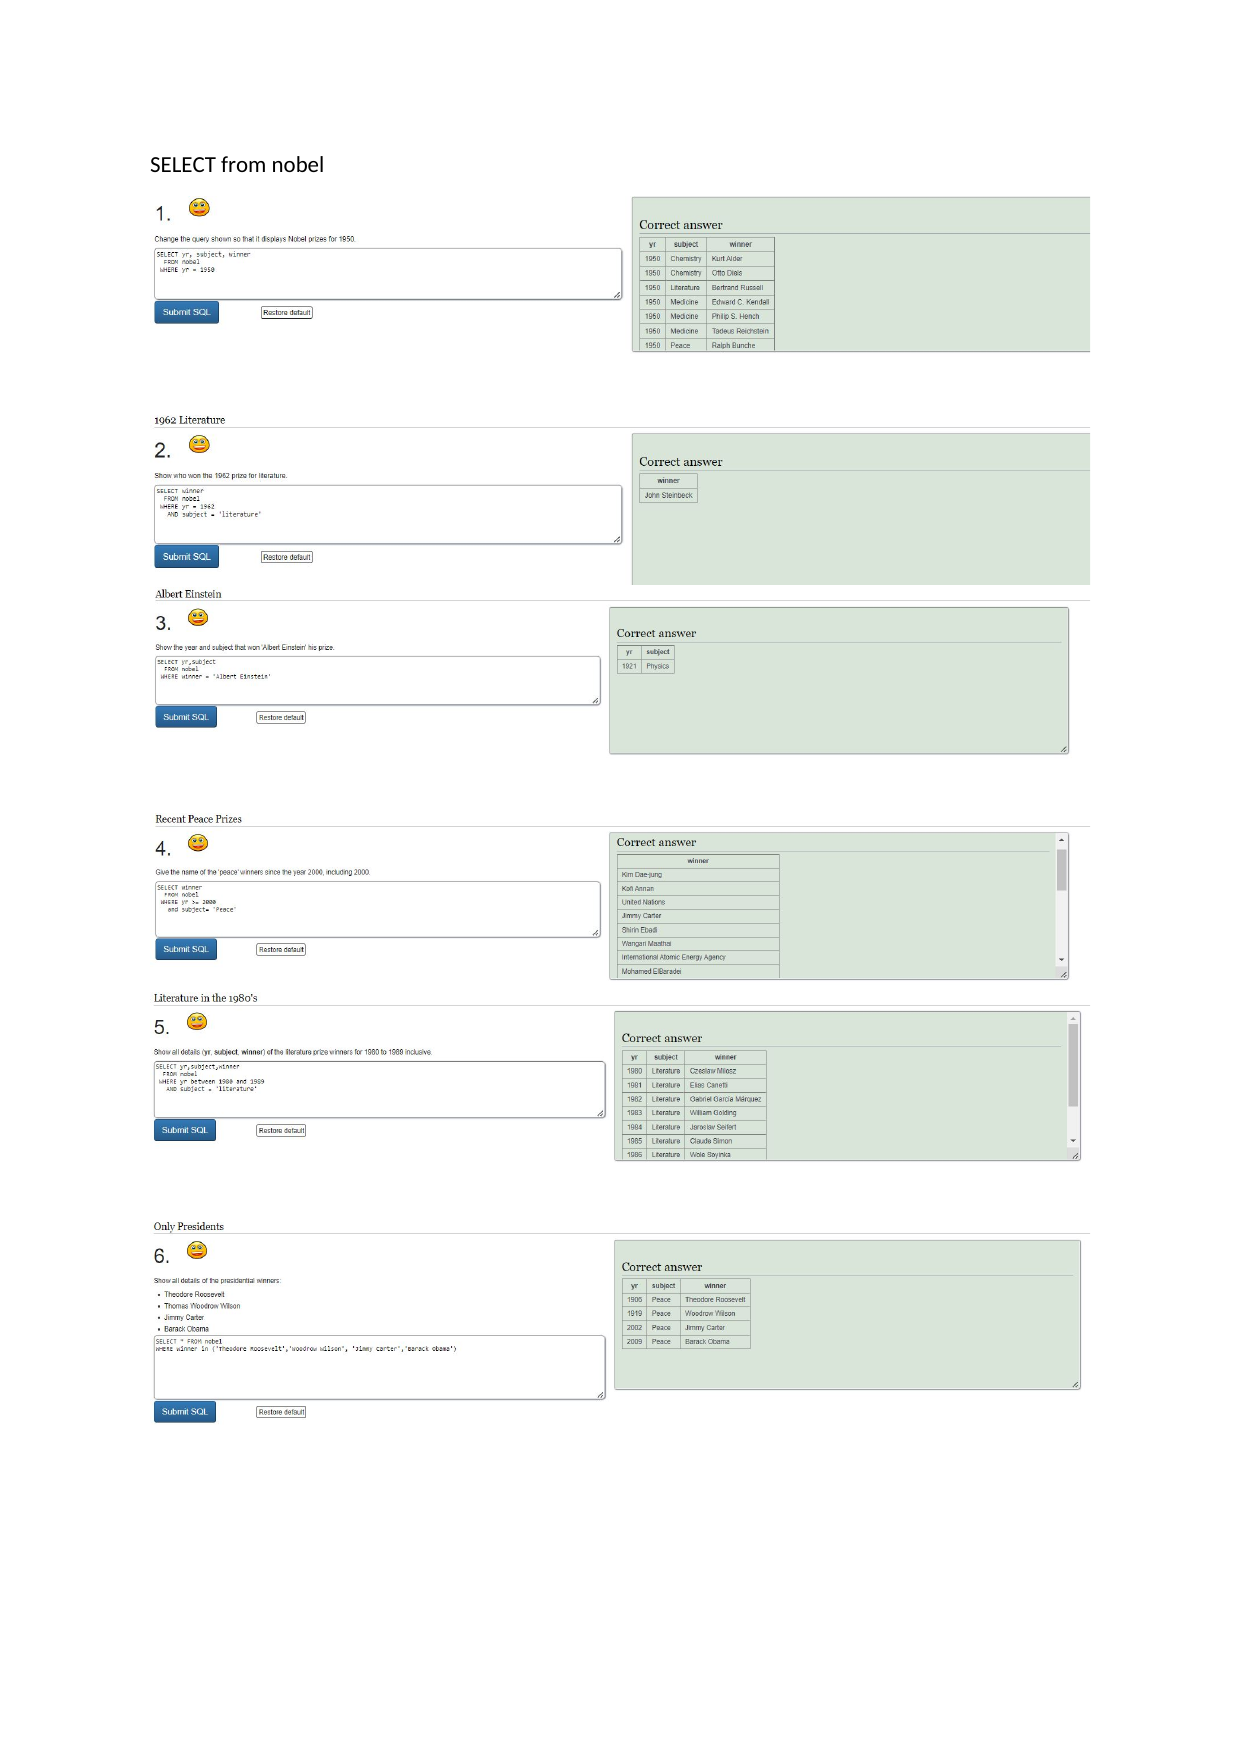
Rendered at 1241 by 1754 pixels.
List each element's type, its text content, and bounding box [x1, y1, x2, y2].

text SELECT from nobel [150, 150, 1090, 178]
picture [150, 196, 1091, 585]
picture [150, 587, 1091, 991]
picture [150, 992, 1091, 1431]
